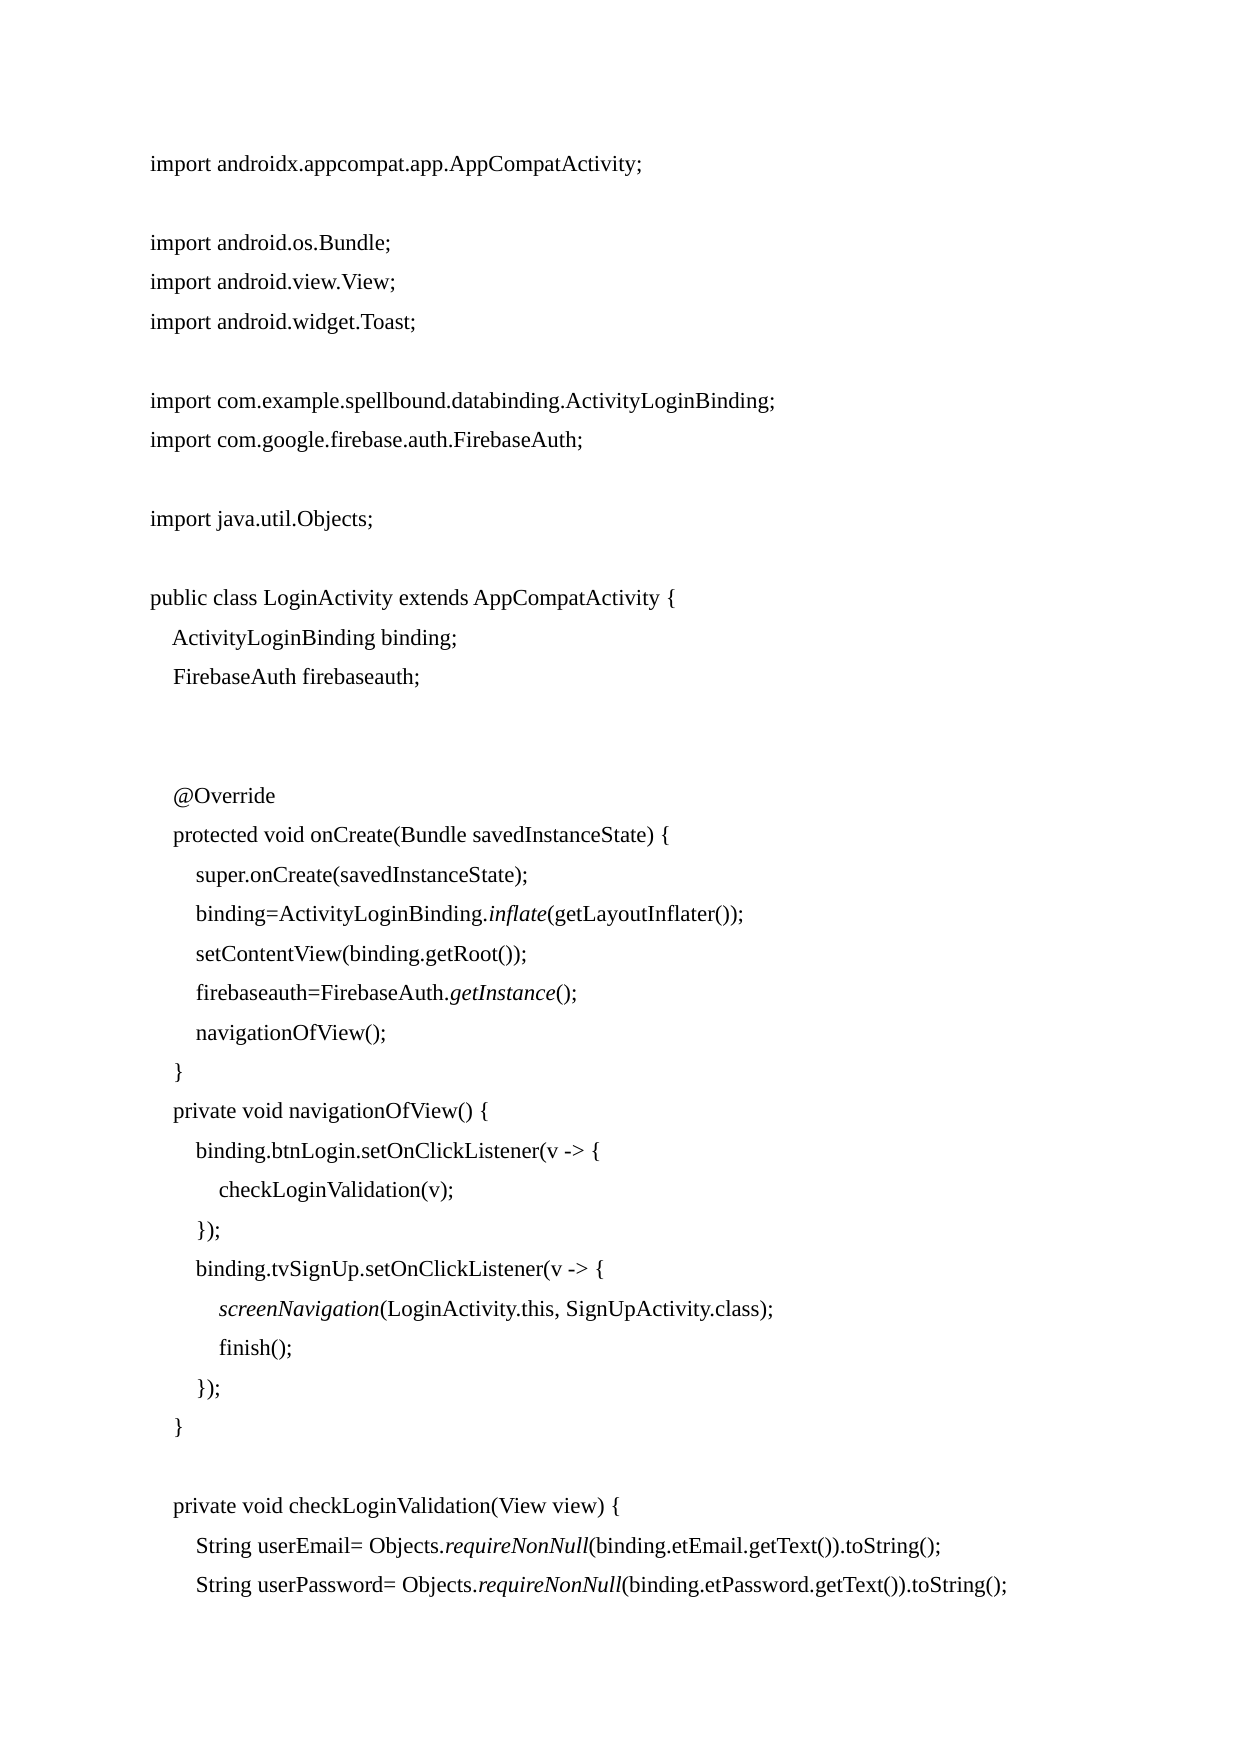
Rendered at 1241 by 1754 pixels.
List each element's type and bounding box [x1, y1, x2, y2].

text [150, 150, 1090, 1598]
